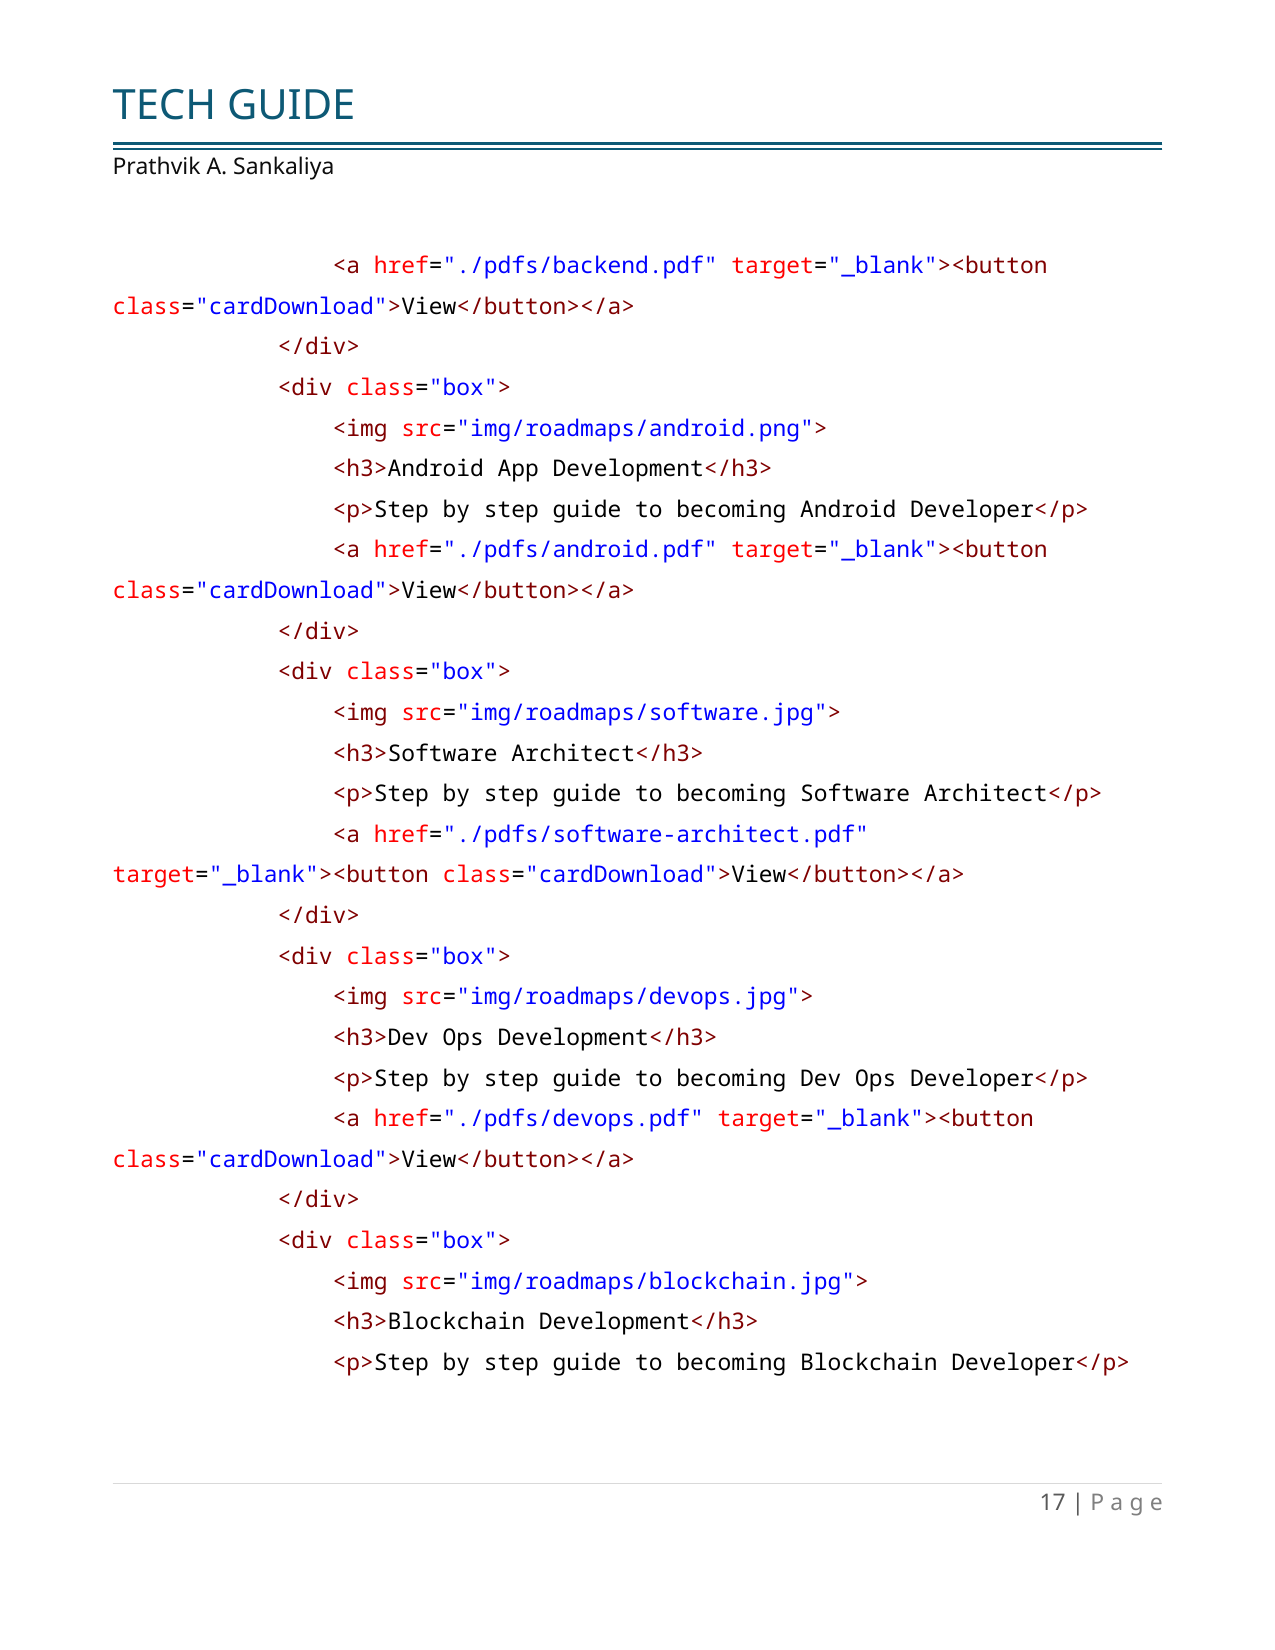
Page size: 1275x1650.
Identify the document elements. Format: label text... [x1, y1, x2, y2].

text <p>Step by step guide to becoming Software Architect</p> [112, 768, 1162, 808]
text <div class="box"> [112, 1214, 1162, 1255]
text <p>Step by step guide to becoming Blockchain Developer</p> [112, 1336, 1162, 1377]
text <a href="./pdfs/android.pdf" target="_blank"><button class="cardDownload">View</button></a> [112, 524, 1162, 605]
text <a href="./pdfs/devops.pdf" target="_blank"><button class="cardDownload">View</button></a> [112, 1093, 1162, 1174]
text <a href="./pdfs/software-architect.pdf" target="_blank"><button class="cardDownload">View</button></a> [112, 808, 1162, 889]
text <img src="img/roadmaps/devops.jpg"> [112, 971, 1162, 1011]
text </div> [112, 605, 1162, 646]
text <div class="box"> [112, 646, 1162, 686]
text <h3>Dev Ops Development</h3> [112, 1011, 1162, 1052]
text <div class="box"> [112, 361, 1162, 402]
text <p>Step by step guide to becoming Android Developer</p> [112, 483, 1162, 524]
text <h3>Android App Development</h3> [112, 443, 1162, 483]
text <img src="img/roadmaps/blockchain.jpg"> [112, 1255, 1162, 1296]
text <p>Step by step guide to becoming Dev Ops Developer</p> [112, 1052, 1162, 1093]
text <img src="img/roadmaps/android.png"> [112, 402, 1162, 443]
text </div> [112, 889, 1162, 930]
text <img src="img/roadmaps/software.jpg"> [112, 686, 1162, 727]
text </div> [112, 1174, 1162, 1214]
text <a href="./pdfs/backend.pdf" target="_blank"><button class="cardDownload">View</button></a> [112, 239, 1162, 321]
text <div class="box"> [112, 930, 1162, 971]
text </div> [112, 321, 1162, 361]
text <h3>Software Architect</h3> [112, 727, 1162, 768]
text <h3>Blockchain Development</h3> [112, 1296, 1162, 1336]
